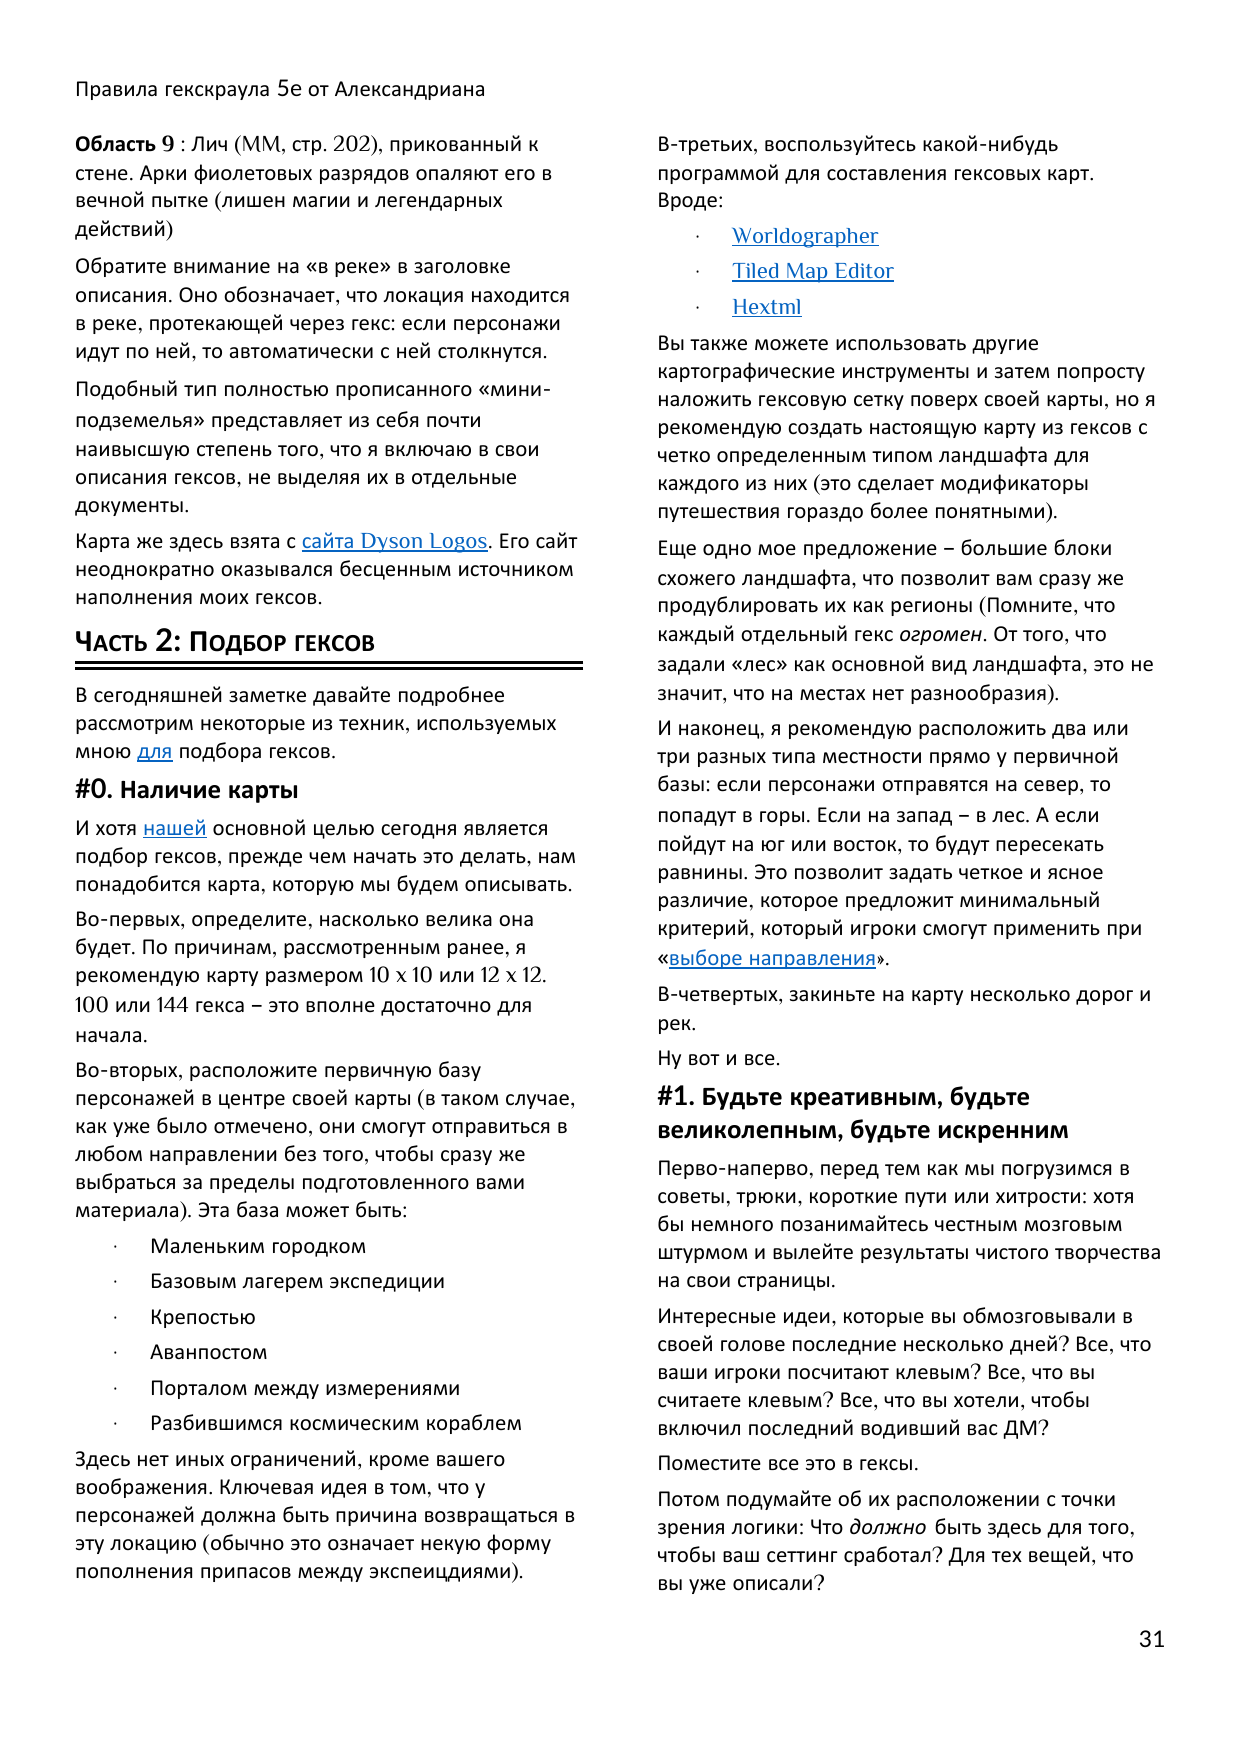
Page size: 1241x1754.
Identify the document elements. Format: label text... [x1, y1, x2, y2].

subtitle #0. Наличие карты [75, 772, 583, 805]
text Вы также можете использовать другие картографические инструменты и затем попросту наложить гексовую сетку поверх своей карты, но я рекомендую создать настоящую карту из гексов с четко определенным типом ландшафта для каждого из них (это сделает модификаторы путешествия гораздо более понятными). [657, 328, 1165, 524]
text Карта же здесь взята с сайта Dyson Logos. Его сайт неоднократно оказывался бесценным источником наполнения моих гексов. [75, 526, 583, 610]
text Обратите внимание на «в реке» в заголовке описания. Оно обозначает, что локация находится в реке, протекающей через гекс: если персонажи идут по ней, то автоматически с ней столкнутся. [75, 249, 583, 364]
text И наконец, я рекомендую расположить два или три разных типа местности прямо у первичной базы: если персонажи отправятся на север, то попадут в горы. Если на запад – в лес. А если пойдут на юг или восток, то будут пересекать равнины. Это позволит задать четкое и ясное различие, которое предложит минимальный критерий, который игроки смогут применить при «выборе направления». [657, 713, 1165, 972]
list Разбившимся космическим кораблем [112, 1408, 583, 1436]
text Подобный тип полностью прописанного «мини-подземелья» представляет из себя почти наивысшую степень того, что я включаю в свои описания гексов, не выделяя их в отдельные документы. [75, 372, 583, 518]
text Перво-наперво, перед тем как мы погрузимся в советы, трюки, короткие пути или хитрости: хотя бы немного позанимайтесь честным мозговым штурмом и вылейте результаты чистого творчества на свои страницы. [657, 1153, 1165, 1293]
subtitle Часть 2: Подбор гексов [75, 620, 583, 661]
list Крепостью [112, 1302, 583, 1330]
text Ну вот и все. [657, 1043, 1165, 1071]
text Еще одно мое предложение – большие блоки схожего ландшафта, что позволит вам сразу же продублировать их как регионы (Помните, что каждый отдельный гекс огромен. От того, что задали «лес» как основной вид ландшафта, это не значит, что на местах нет разнообразия). [657, 531, 1165, 706]
text Область 9 : Лич (MM, стр. 202), прикованный к стене. Арки фиолетовых разрядов опаляют его в вечной пытке (лишен магии и легендарных действий) [75, 129, 583, 242]
text Во-первых, определите, насколько велика она будет. По причинам, рассмотренным ранее, я рекомендую карту размером 10 x 10 или 12 x 12. 100 или 144 гекса – это вполне достаточно для начала. [75, 904, 583, 1048]
text Поместите все это в гексы. [657, 1448, 1165, 1476]
text Здесь нет иных ограничений, кроме вашего воображения. Ключевая идея в том, что у персонажей должна быть причина возвращаться в эту локацию (обычно это означает некую форму пополнения припасов между экспеицдиями). [75, 1444, 583, 1584]
list Маленьким городком [112, 1231, 583, 1259]
text Во-вторых, расположите первичную базу персонажей в центре своей карты (в таком случае, как уже было отмечено, они смогут отправиться в любом направлении без того, чтобы сразу же выбраться за пределы подготовленного вами материала). Эта база может быть: [75, 1055, 583, 1223]
text В-четвертых, закиньте на карту несколько дорог и рек. [657, 979, 1165, 1036]
list Tiled Map Editor [694, 257, 1165, 285]
list Hextml [694, 292, 1165, 320]
text В сегодняшней заметке давайте подробнее рассмотрим некоторые из техник, используемых мною для подбора гексов. [75, 680, 583, 764]
list Worldographer [694, 221, 1165, 249]
text Интересные идеи, которые вы обмозговывали в своей голове последние несколько дней? Все, что ваши игроки посчитают клевым? Все, что вы считаете клевым? Все, что вы хотели, чтобы включил последний водивший вас ДМ? [657, 1301, 1165, 1441]
list Аванпостом [112, 1337, 583, 1365]
subtitle #1. Будьте креативным, будьте великолепным, будьте искренним [657, 1079, 1165, 1146]
text И хотя нашей основной целью сегодня является подбор гексов, прежде чем начать это делать, нам понадобится карта, которую мы будем описывать. [75, 813, 583, 897]
text Потом подумайте об их расположении с точки зрения логики: Что должно быть здесь для того, чтобы ваш сеттинг сработал? Для тех вещей, что вы уже описали? [657, 1484, 1165, 1596]
text В-третьих, воспользуйтесь какой-нибудь программой для составления гексовых карт. Вроде: [657, 129, 1165, 214]
list Базовым лагерем экспедиции [112, 1266, 583, 1294]
list Порталом между измерениями [112, 1373, 583, 1401]
